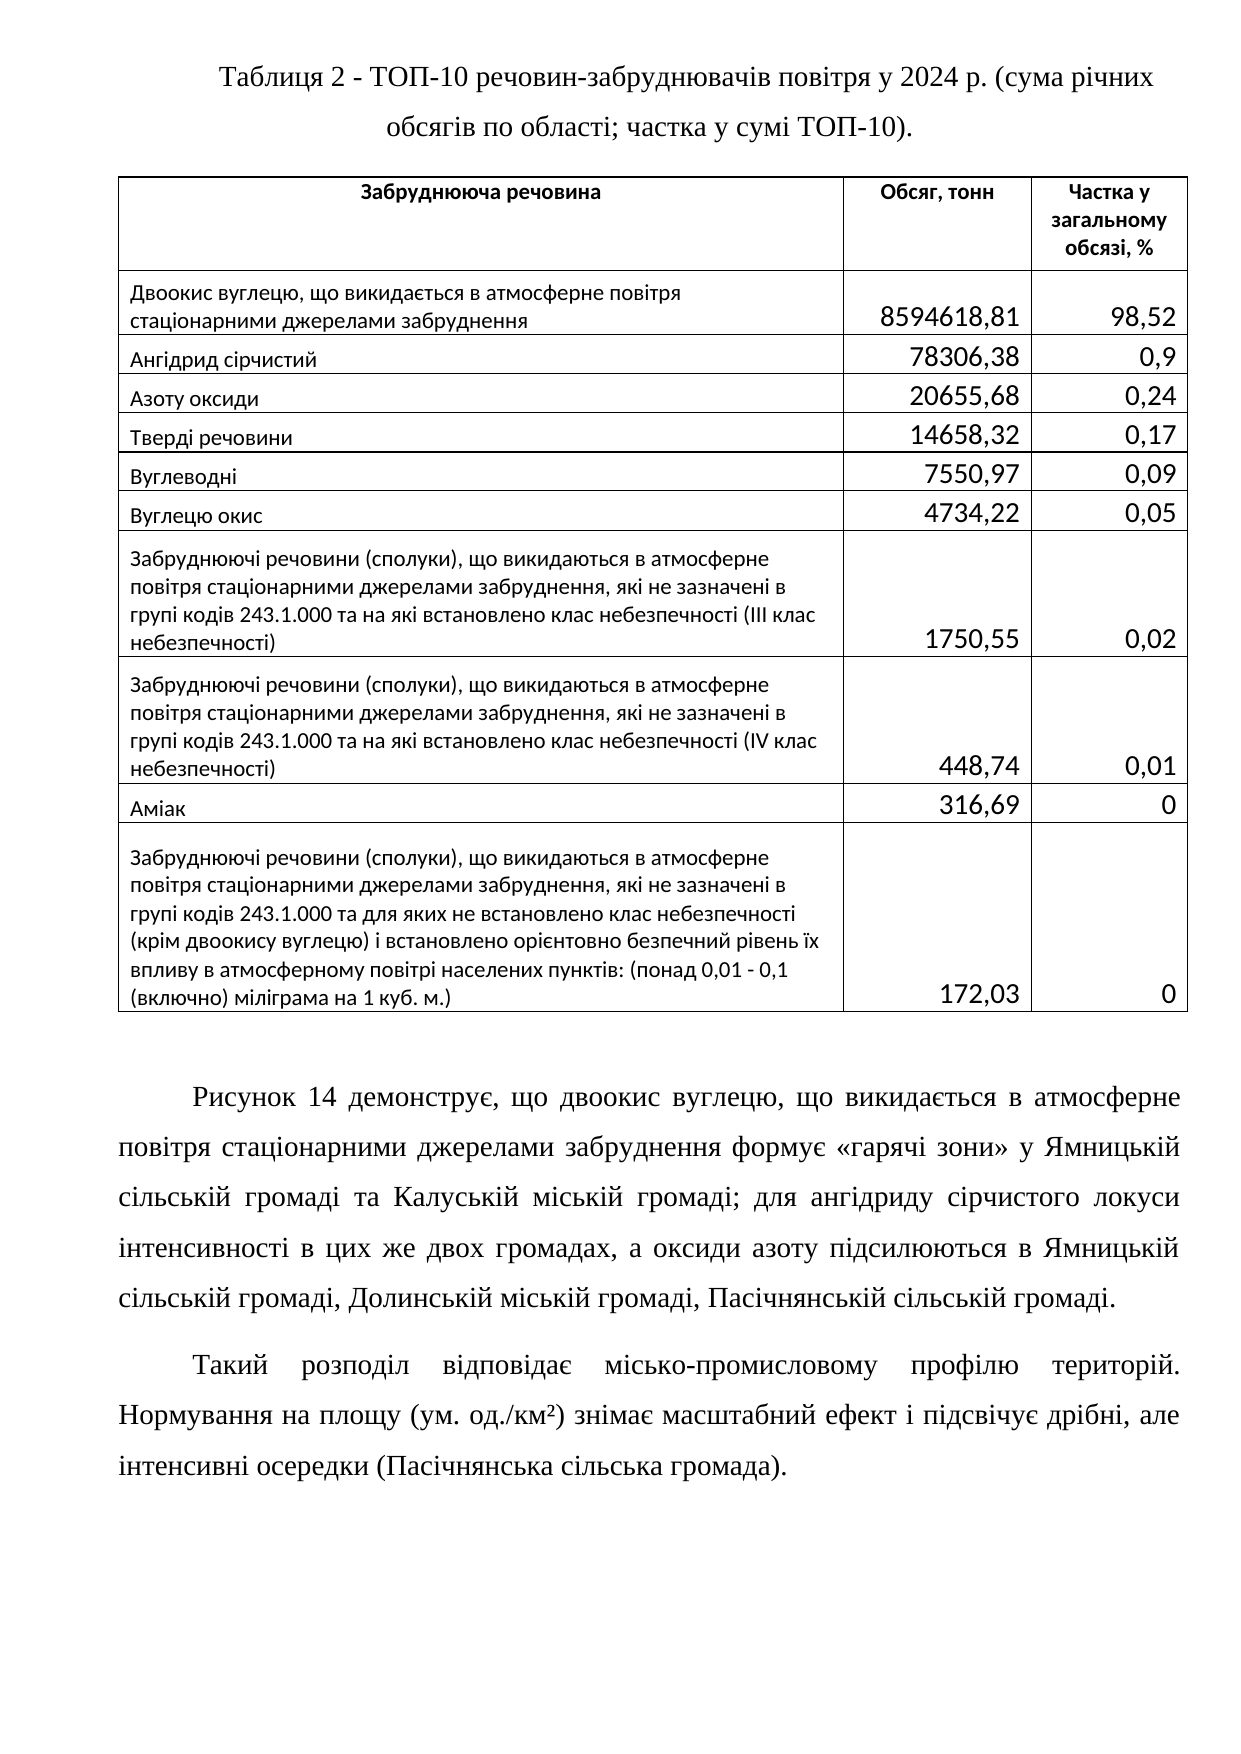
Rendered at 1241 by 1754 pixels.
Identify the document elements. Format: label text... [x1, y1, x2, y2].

table_header Забруднююча речовина [119, 178, 843, 270]
table_cell Забруднюючі речовини (сполуки), що викидаються в атмосферне повітря стаціонарними джерелами забруднення, які не зазначені в групі кодів 243.1.000 та для яких не встановлено клас небезпечності (крім двоокису вуглецю) і встановлено орієнтовно безпечний рівень їх впливу в атмосферному повітрі населених пунктів: (понад 0,01 - 0,1 (включно) міліграма на 1 куб. м.) [119, 823, 843, 1011]
table_cell Тверді речовини [119, 413, 843, 451]
table_cell 0,17 [1032, 413, 1187, 451]
table_header Частка у загальному обсязі, % [1032, 178, 1187, 270]
table_cell 0,09 [1032, 453, 1187, 490]
table_cell Забруднюючі речовини (сполуки), що викидаються в атмосферне повітря стаціонарними джерелами забруднення, які не зазначені в групі кодів 243.1.000 та на які встановлено клас небезпечності (III клас небезпечності) [119, 531, 843, 656]
table_cell 98,52 [1032, 271, 1187, 334]
table_cell Двоокис вуглецю, що викидається в атмосферне повітря стаціонарними джерелами забруднення [119, 271, 843, 334]
table_cell Аміак [119, 784, 843, 822]
table_cell 0,01 [1032, 657, 1187, 783]
table_cell 20655,68 [844, 374, 1031, 412]
table_cell Забруднюючі речовини (сполуки), що викидаються в атмосферне повітря стаціонарними джерелами забруднення, які не зазначені в групі кодів 243.1.000 та на які встановлено клас небезпечності (IV клас небезпечності) [119, 657, 843, 783]
table_cell Вуглеводні [119, 453, 843, 490]
table_cell 0 [1032, 784, 1187, 822]
text Рисунок 14 демонструє, що двоокис вуглецю, що викидається в атмосферне повітря стаціонарними джерелами забруднення формує «гарячі зони» у Ямницькій сільській громаді та Калуській міській громаді; для ангідриду сірчистого локуси інтенсивності в цих же двох громадах, а оксиди азоту підсилюються в Ямницькій сільській громаді, Долинській міській громаді, Пасічнянській сільській громаді. [118, 1079, 1181, 1313]
table_cell 78306,38 [844, 335, 1031, 373]
table_cell 172,03 [844, 823, 1031, 1011]
table_cell 7550,97 [844, 453, 1031, 490]
text Таблиця 2 - ТОП-10 речовин-забруднювачів повітря у 2024 р. (сума річних обсягів по області; частка у сумі ТОП-10). [118, 59, 1181, 143]
table_cell 8594618,81 [844, 271, 1031, 334]
table_cell Вуглецю окис [119, 491, 843, 529]
table_cell 0,24 [1032, 374, 1187, 412]
table_cell 0,05 [1032, 491, 1187, 529]
table_cell 0 [1032, 823, 1187, 1011]
table_cell 0,02 [1032, 531, 1187, 656]
table_cell Ангідрид сірчистий [119, 335, 843, 373]
table_cell 1750,55 [844, 531, 1031, 656]
table_cell Азоту оксиди [119, 374, 843, 412]
table_cell 448,74 [844, 657, 1031, 783]
table_header Обсяг, тонн [844, 178, 1031, 270]
table_cell 4734,22 [844, 491, 1031, 529]
table_cell 0,9 [1032, 335, 1187, 373]
table_cell 14658,32 [844, 413, 1031, 451]
text Такий розподіл відповідає місько-промисловому профілю територій. Нормування на площу (ум. од./км²) знімає масштабний ефект і підсвічує дрібні, але інтенсивні осередки (Пасічнянська сільська громада). [118, 1347, 1181, 1481]
table_cell 316,69 [844, 784, 1031, 822]
